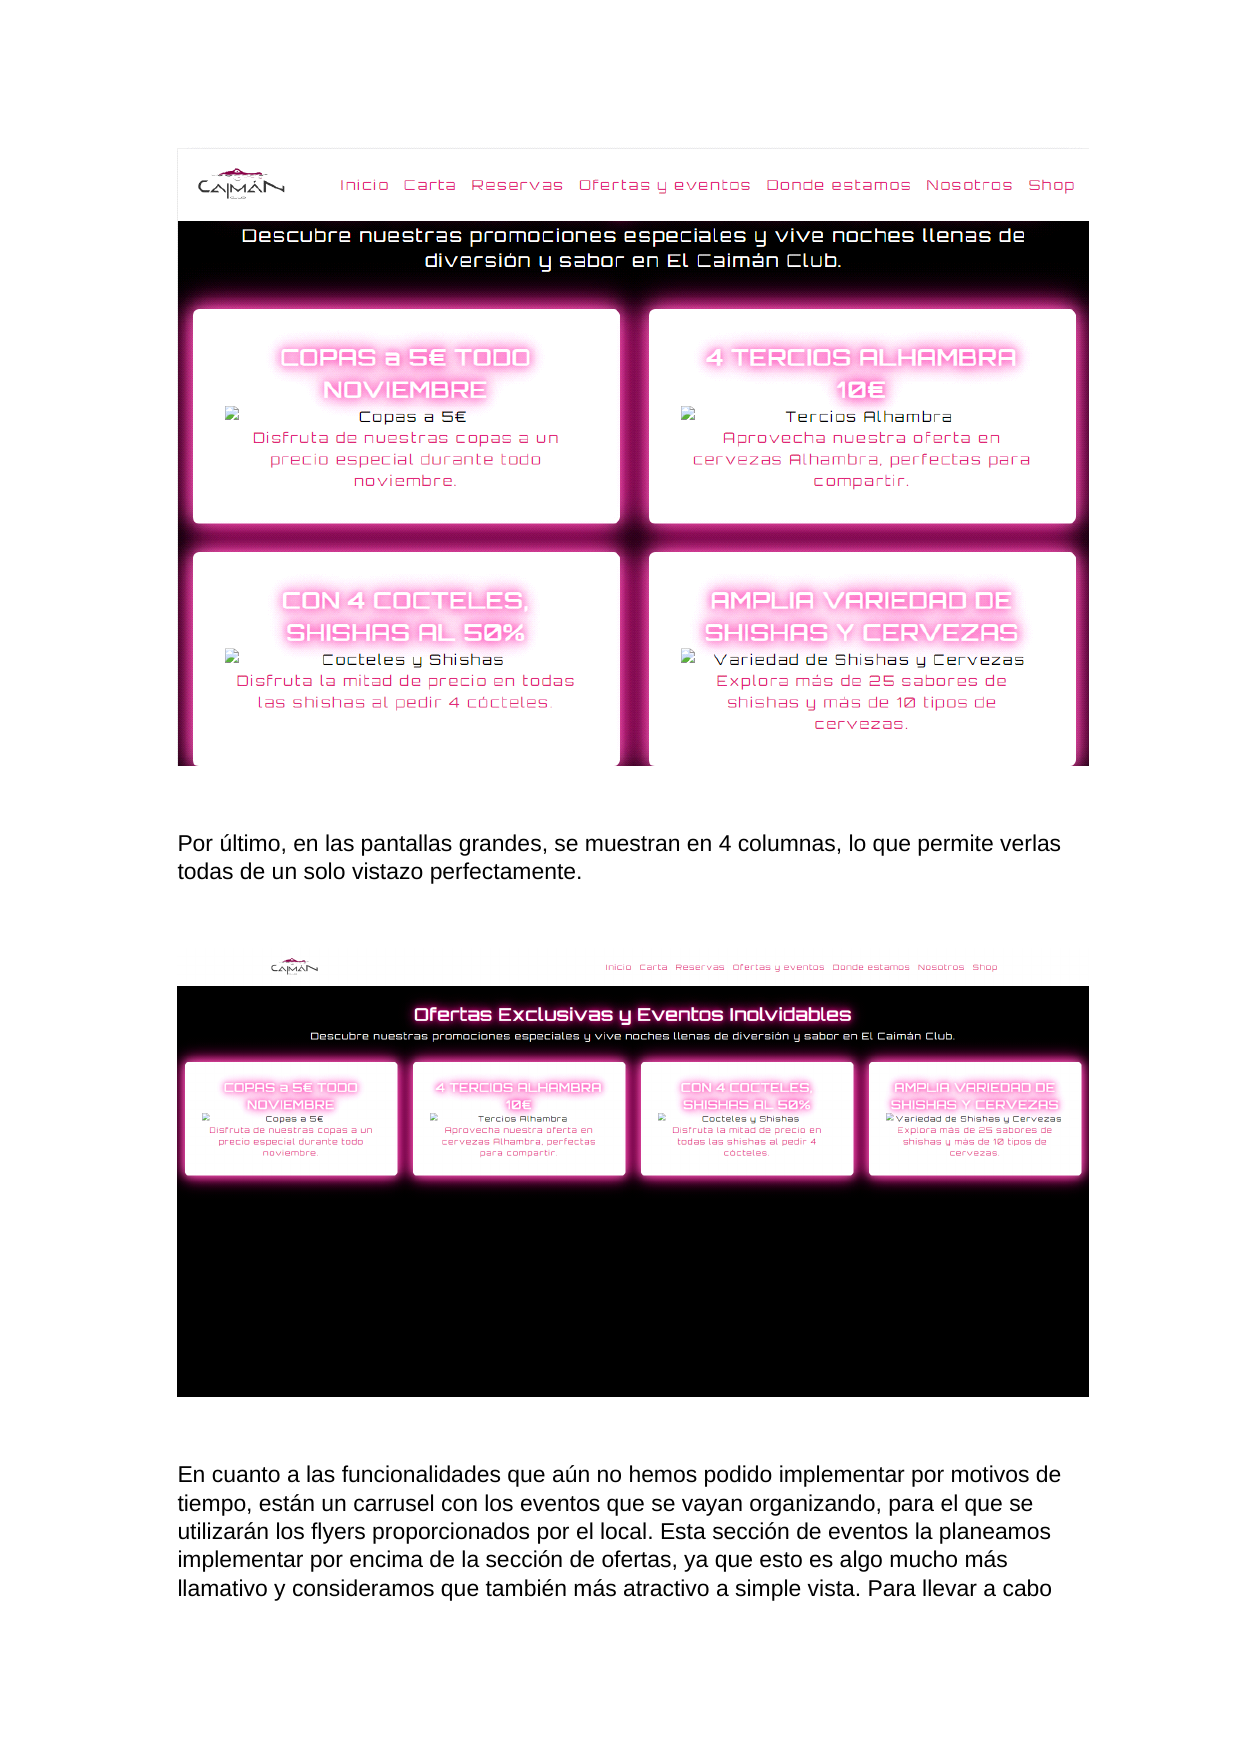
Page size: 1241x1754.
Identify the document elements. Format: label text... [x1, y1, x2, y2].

picture [177, 147, 1089, 766]
picture [177, 948, 1089, 1397]
text Por último, en las pantallas grandes, se muestran en 4 columnas, lo que permite verlas todas de un solo vistazo perfectamente. [177, 830, 1063, 884]
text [177, 1461, 1063, 1601]
